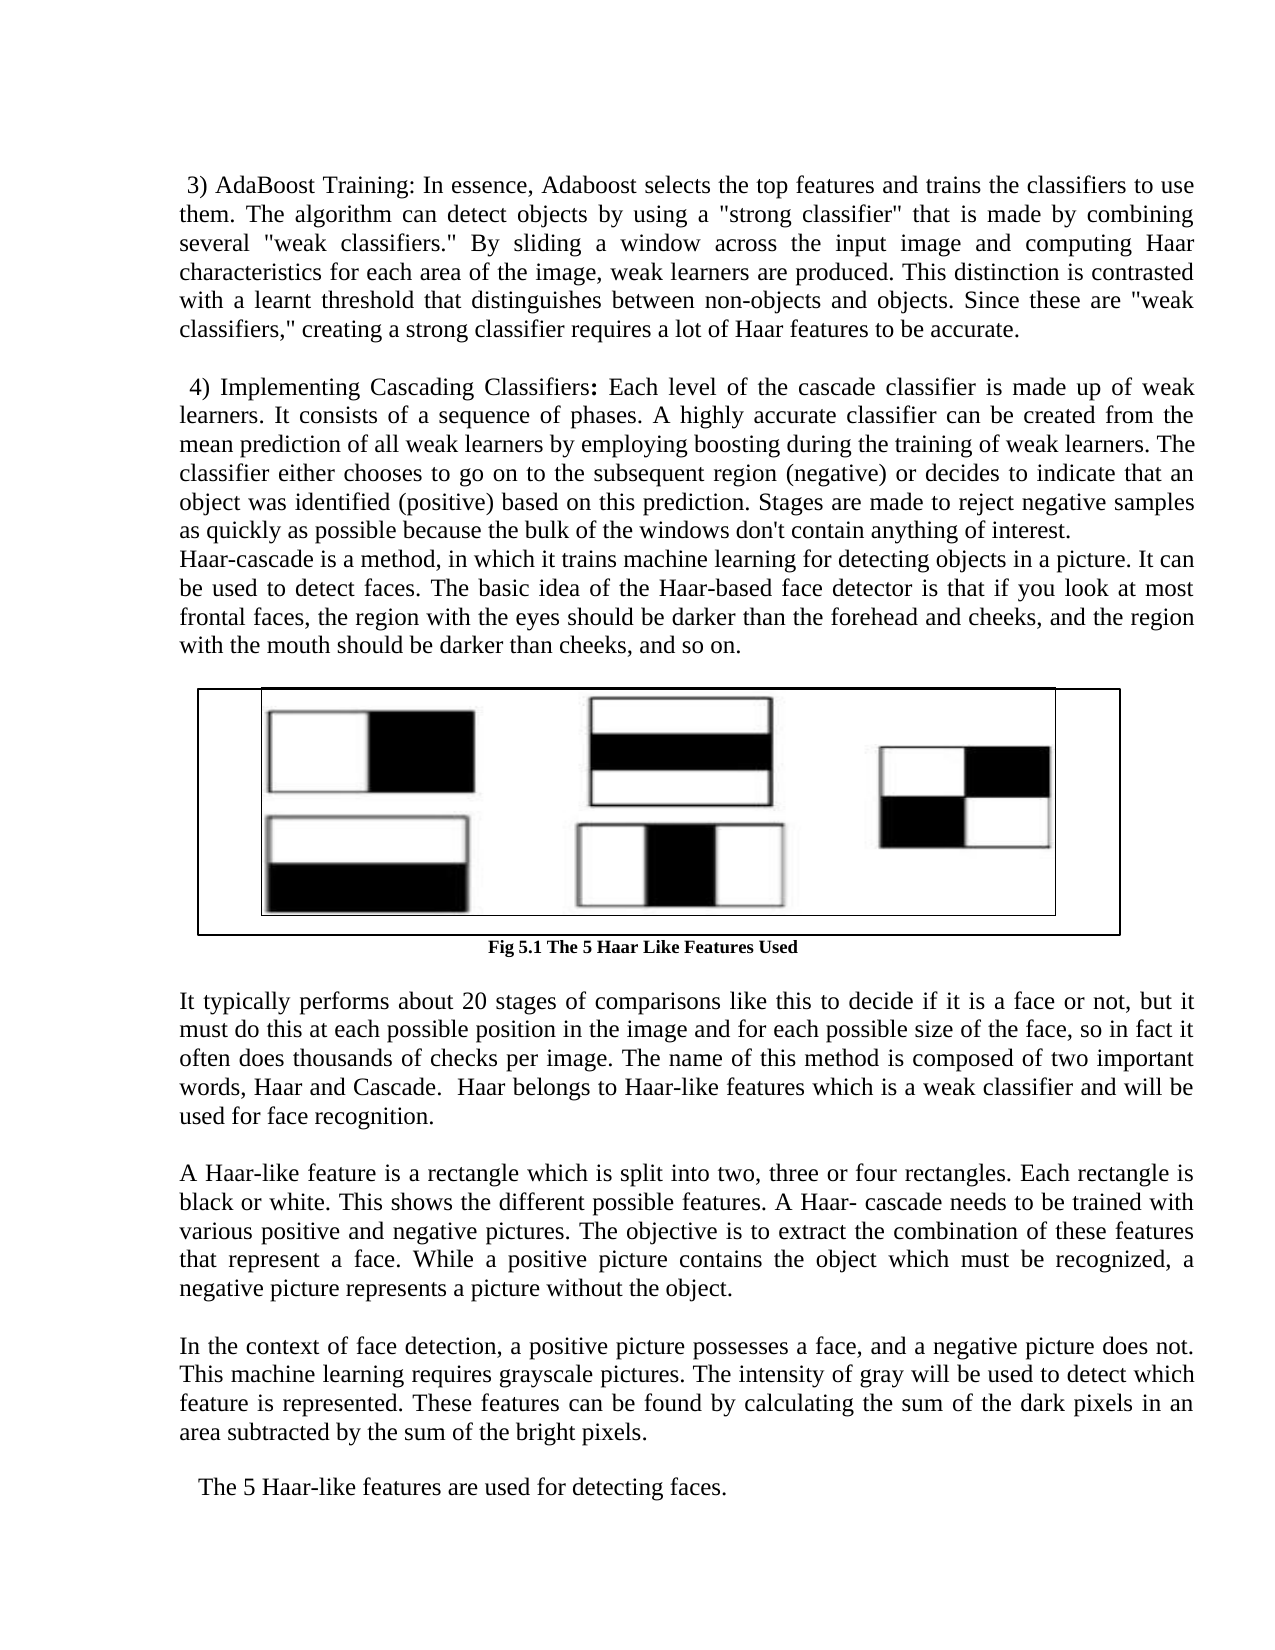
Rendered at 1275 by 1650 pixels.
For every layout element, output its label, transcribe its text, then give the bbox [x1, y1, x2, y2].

text The 5 Haar-like features are used for detecting faces. [179, 1472, 1196, 1501]
text 3) AdaBoost Training: In essence, Adaboost selects the top features and trains the classifiers to use them. The algorithm can detect objects by using a "strong classifier" that is made by combining several "weak classifiers." By sliding a window across the input image and computing Haar characteristics for each area of the image, weak learners are produced. This distinction is contrasted with a learnt threshold that distinguishes between non-objects and objects. Since these are "weak classifiers," creating a strong classifier requires a lot of Haar features to be accurate. [179, 170, 1196, 343]
picture [262, 690, 1055, 915]
text It typically performs about 20 stages of comparisons like this to decide if it is a face or not, but it must do this at each possible position in the image and for each possible size of the face, so in fact it often does thousands of checks per image. The name of this method is composed of two important words, Haar and Cascade. Haar belongs to Haar-like features which is a weak classifier and will be used for face recognition. [179, 986, 1196, 1129]
text Fig 5.1 The 5 Haar Like Features Used [179, 936, 1196, 957]
text In the context of face detection, a positive picture possesses a face, and a negative picture does not. This machine learning requires grayscale pictures. The intensity of gray will be used to detect which feature is represented. These features can be found by calculating the sum of the dark pixels in an area subtracted by the sum of the bright pixels. [179, 1331, 1196, 1446]
text A Haar-like feature is a rectangle which is split into two, three or four rectangles. Each rectangle is black or white. This shows the different possible features. A Haar- cascade needs to be trained with various positive and negative pictures. The objective is to extract the combination of these features that represent a face. While a positive picture contains the object which must be recognized, a negative picture represents a picture without the object. [179, 1158, 1196, 1302]
text Haar-cascade is a method, in which it trains machine learning for detecting objects in a picture. It can be used to detect faces. The basic idea of the Haar-based face detector is that if you look at most frontal faces, the region with the eyes should be darker than the forehead and cheeks, and the region with the mouth should be darker than cheeks, and so on. [179, 544, 1196, 659]
text 4) Implementing Cascading Classifiers: Each level of the cascade classifier is made up of weak learners. It consists of a sequence of phases. A highly accurate classifier can be created from the mean prediction of all weak learners by employing boosting during the training of weak learners. The classifier either chooses to go on to the subsequent region (negative) or decides to indicate that an object was identified (positive) based on this prediction. Stages are made to reject negative samples as quickly as possible because the bulk of the windows don't contain anything of interest. [179, 372, 1196, 544]
